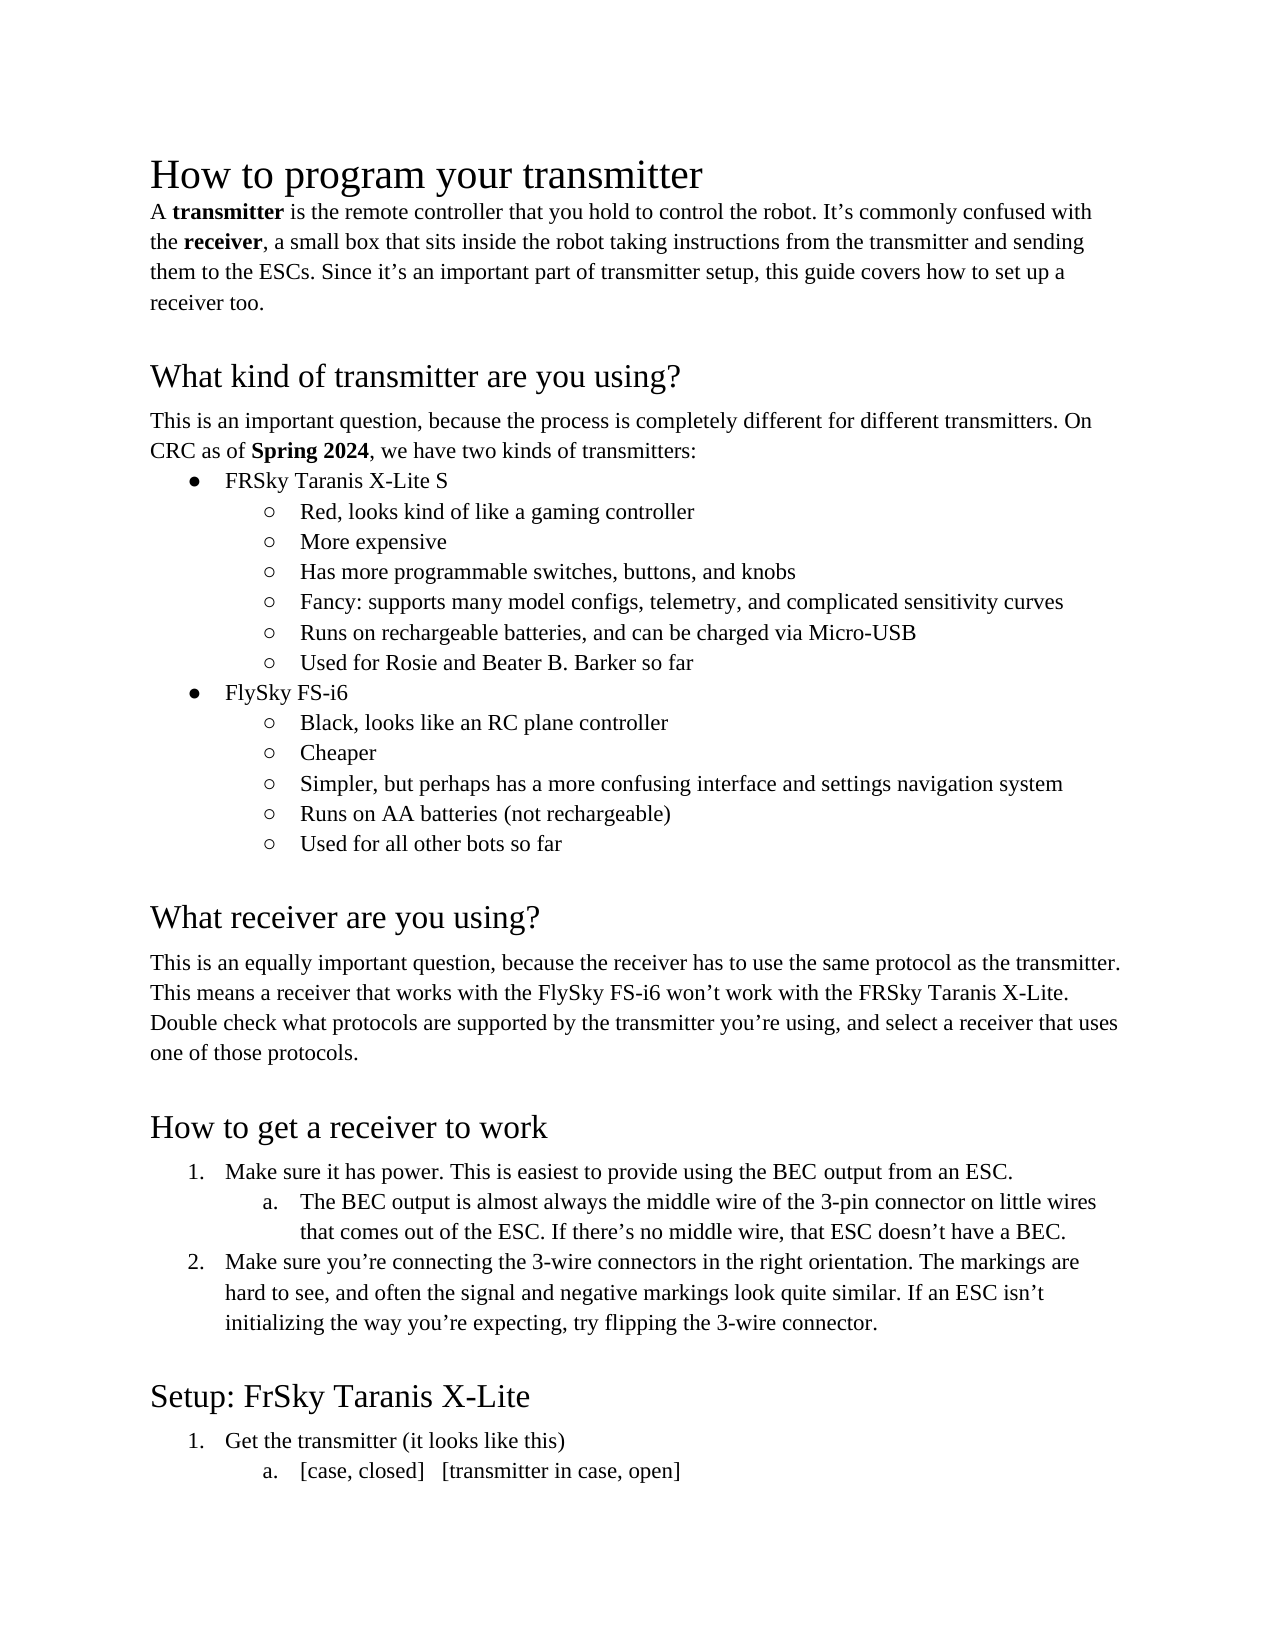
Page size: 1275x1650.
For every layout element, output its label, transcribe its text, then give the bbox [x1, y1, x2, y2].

subtitle How to get a receiver to work [150, 1107, 1125, 1145]
list Make sure it has power. This is easiest to provide using the BEC output from an ESC. [187, 1158, 1125, 1184]
text This is an important question, because the process is completely different for different transmitters. On CRC as of Spring 2024, we have two kinds of transmitters: [150, 407, 1125, 464]
list Runs on rechargeable batteries, and can be charged via Micro-USB [262, 618, 1125, 645]
list Get the transmitter (it looks like this) [187, 1427, 1125, 1454]
text A transmitter is the remote controller that you hold to control the robot. It’s commonly confused with the receiver, a small box that sits inside the robot taking instructions from the transmitter and sending them to the ESCs. Since it’s an important part of transmitter setup, this guide covers how to set up a receiver too. [150, 198, 1125, 315]
subtitle What kind of transmitter are you using? [150, 356, 1125, 394]
subtitle Setup: FrSky Taranis X-Lite [150, 1376, 1125, 1415]
list [case, closed] [transmitter in case, open] [262, 1457, 1125, 1484]
list Red, looks kind of like a gaming controller [262, 498, 1125, 524]
list Make sure you’re connecting the 3-wire connectors in the right orientation. The markings are hard to see, and often the signal and negative markings look quite similar. If an ESC isn’t initializing the way you’re expecting, try flipping the 3-wire connector. [187, 1248, 1125, 1335]
list The BEC output is almost always the middle wire of the 3-pin connector on little wires that comes out of the ESC. If there’s no middle wire, that ESC doesn’t have a BEC. [262, 1188, 1125, 1244]
list FlySky FS-i6 [187, 679, 1125, 705]
list Simpler, but perhaps has a more confusing interface and settings navigation system [262, 769, 1125, 796]
list Cheaper [262, 739, 1125, 766]
list Has more programmable switches, buttons, and knobs [262, 558, 1125, 584]
subtitle How to program your transmitter [150, 150, 1125, 198]
list Black, looks like an RC plane controller [262, 709, 1125, 736]
list Used for Rosie and Beater B. Barker so far [262, 649, 1125, 675]
list More expensive [262, 528, 1125, 554]
text This is an equally important question, because the receiver has to use the same protocol as the transmitter. This means a receiver that works with the FlySky FS-i6 won’t work with the FRSky Taranis X-Lite. Double check what protocols are supported by the transmitter you’re using, and select a receiver that uses one of those protocols. [150, 948, 1125, 1066]
list FRSky Taranis X-Lite S [187, 467, 1125, 494]
list Fancy: supports many model configs, telemetry, and complicated sensitivity curves [262, 588, 1125, 615]
list Runs on AA batteries (not rechargeable) [262, 800, 1125, 826]
subtitle What receiver are you using? [150, 898, 1125, 936]
list Used for all other bots so far [262, 830, 1125, 856]
